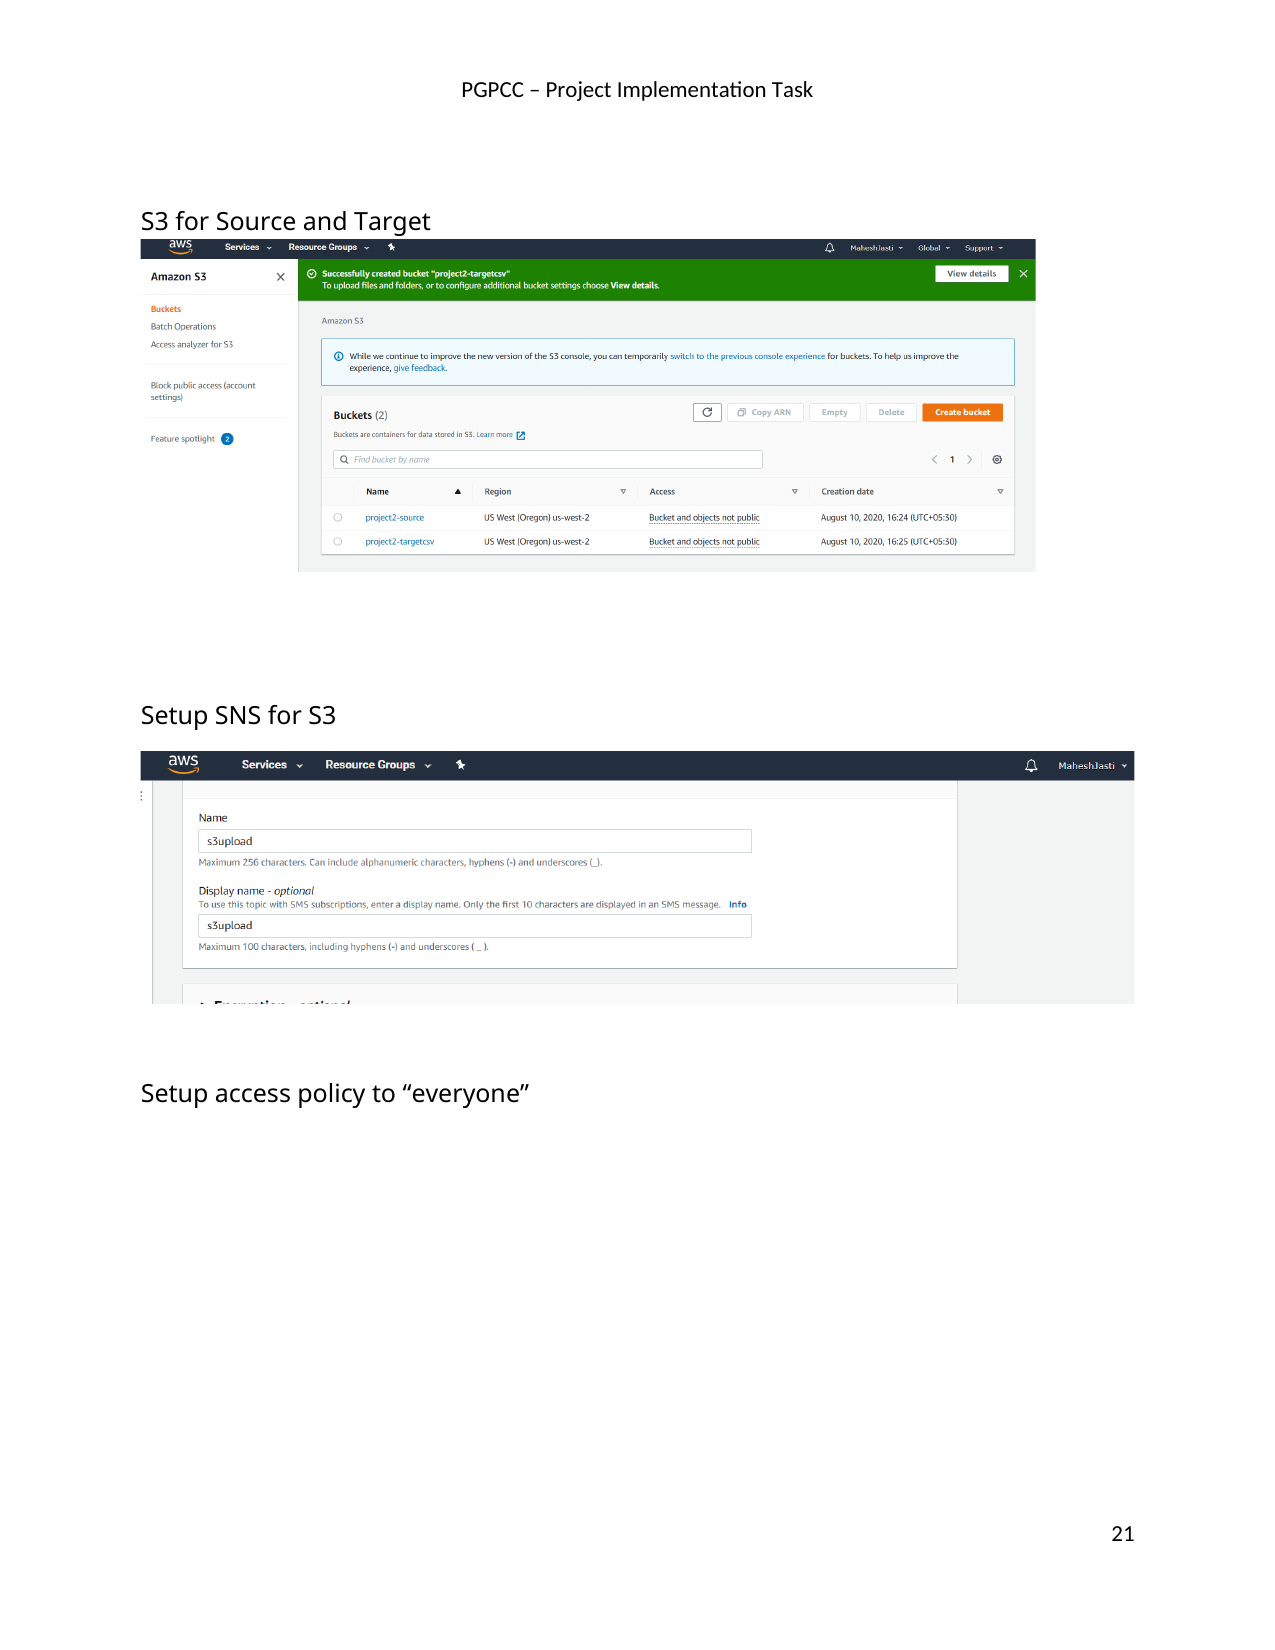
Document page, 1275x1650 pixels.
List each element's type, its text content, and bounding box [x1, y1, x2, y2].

text Setup SNS for S3 [141, 698, 1134, 732]
picture [140, 239, 1036, 572]
picture [140, 751, 1135, 1004]
text Setup access policy to “everyone” [141, 1076, 1134, 1110]
